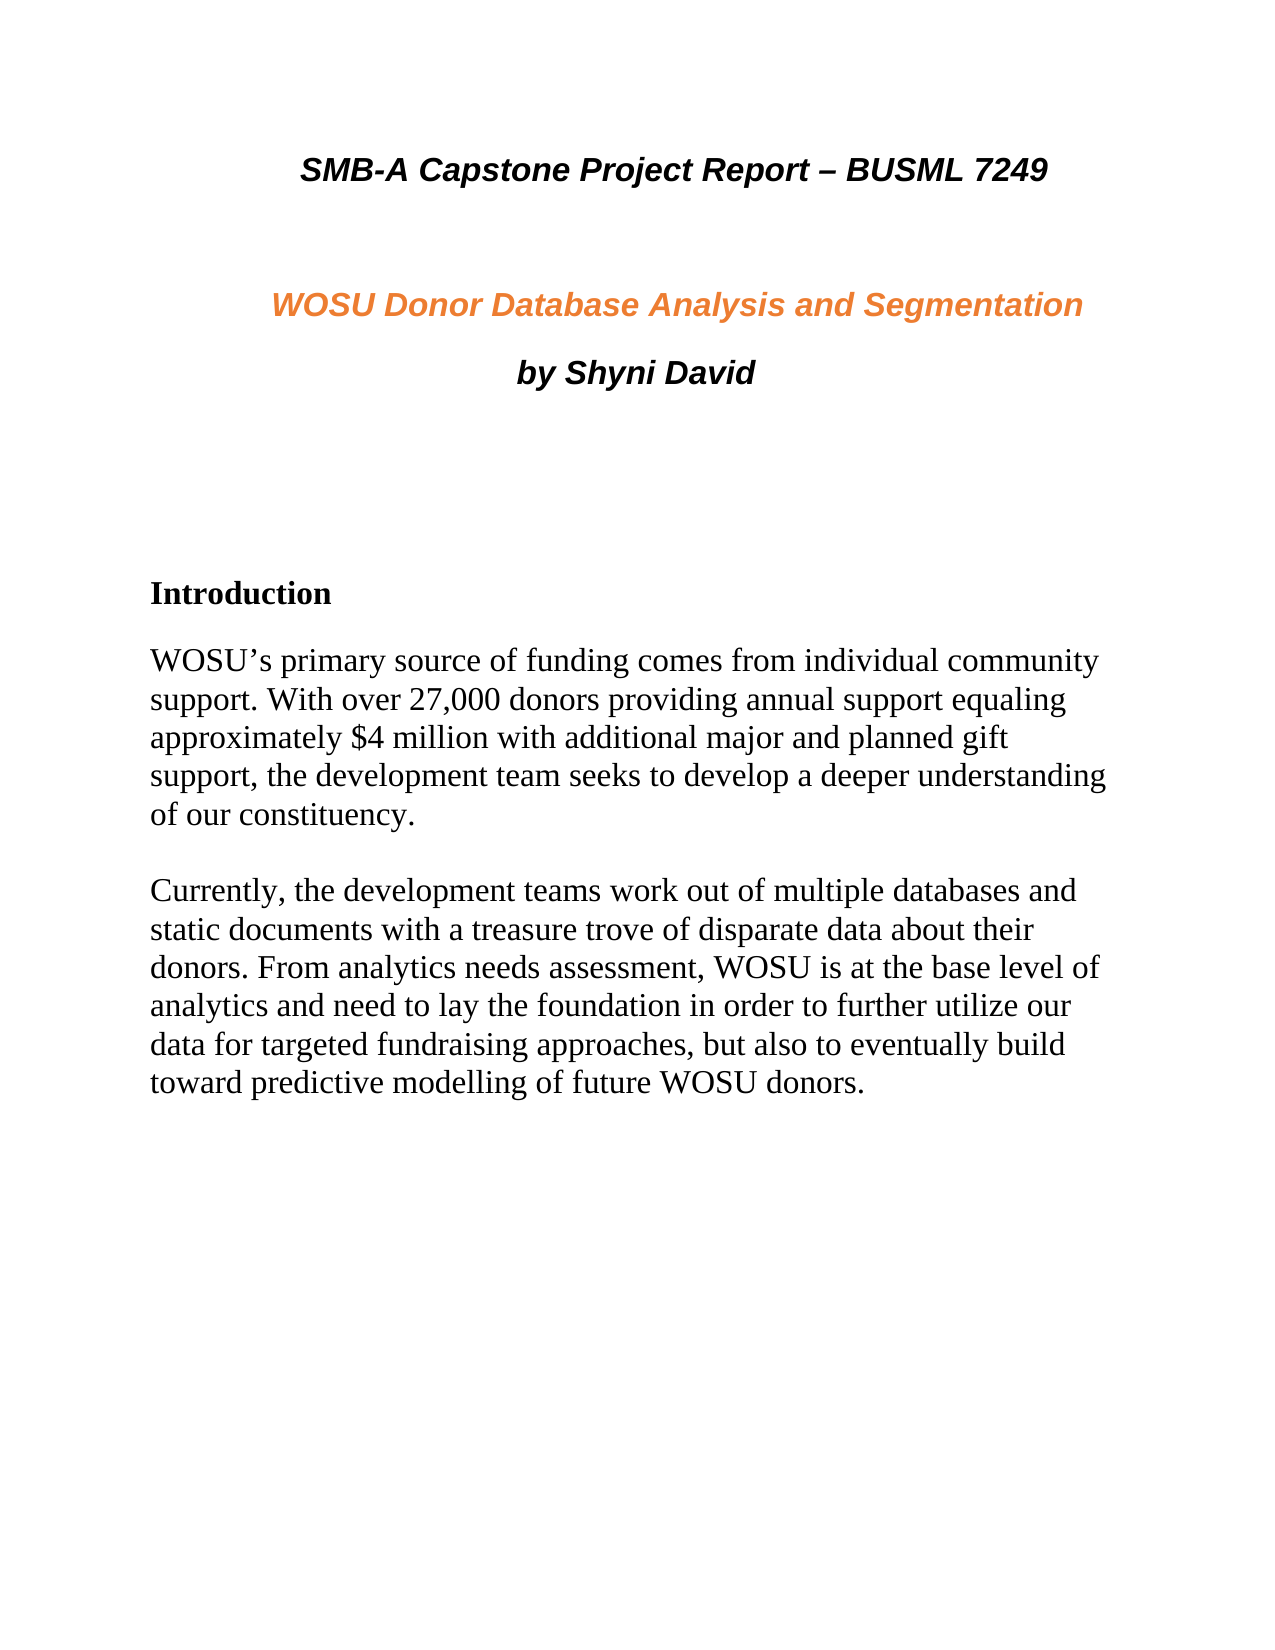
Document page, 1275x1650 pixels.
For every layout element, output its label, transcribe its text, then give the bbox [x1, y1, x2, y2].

text SMB-A Capstone Project Report – BUSML 7249 [225, 150, 1125, 188]
text WOSU Donor Database Analysis and Segmentation [150, 285, 1125, 323]
text WOSU’s primary source of funding comes from individual community support. With over 27,000 donors providing annual support equaling approximately $4 million with additional major and planned gift support, the development team seeks to develop a deeper understanding of our constituency. [150, 641, 1125, 832]
text Currently, the development teams work out of multiple databases and static documents with a treasure trove of disparate data about their donors. From analytics needs assessment, WOSU is at the base level of analytics and need to lay the foundation in order to further utilize our data for targeted fundraising approaches, but also to eventually build toward predictive modelling of future WOSU donors. [150, 871, 1125, 1101]
text Introduction [150, 574, 1125, 612]
text by Shyni David [150, 353, 1125, 391]
